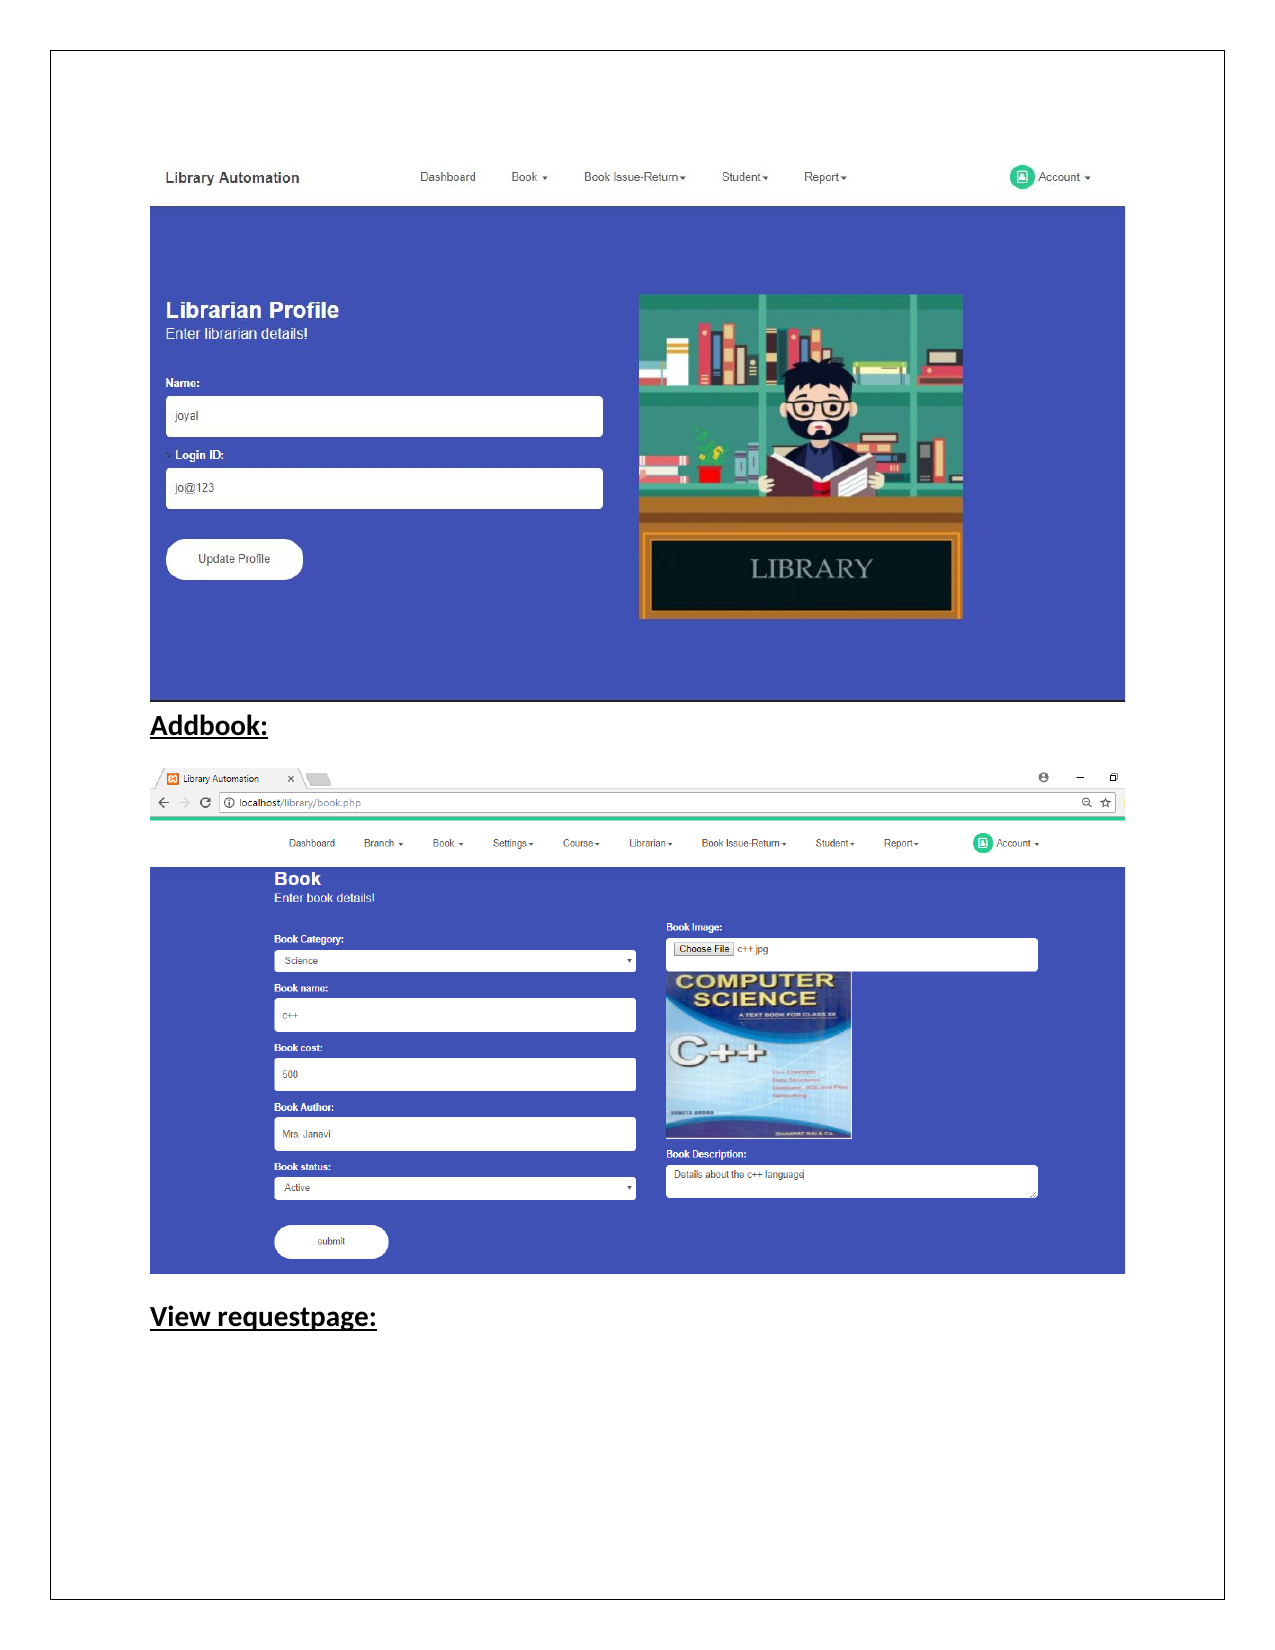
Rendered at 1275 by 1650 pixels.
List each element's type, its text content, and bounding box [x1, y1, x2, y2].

text Addbook: [150, 702, 1125, 742]
picture [150, 150, 1125, 702]
picture [150, 768, 1125, 1274]
text View requestpage: [150, 1298, 1125, 1334]
